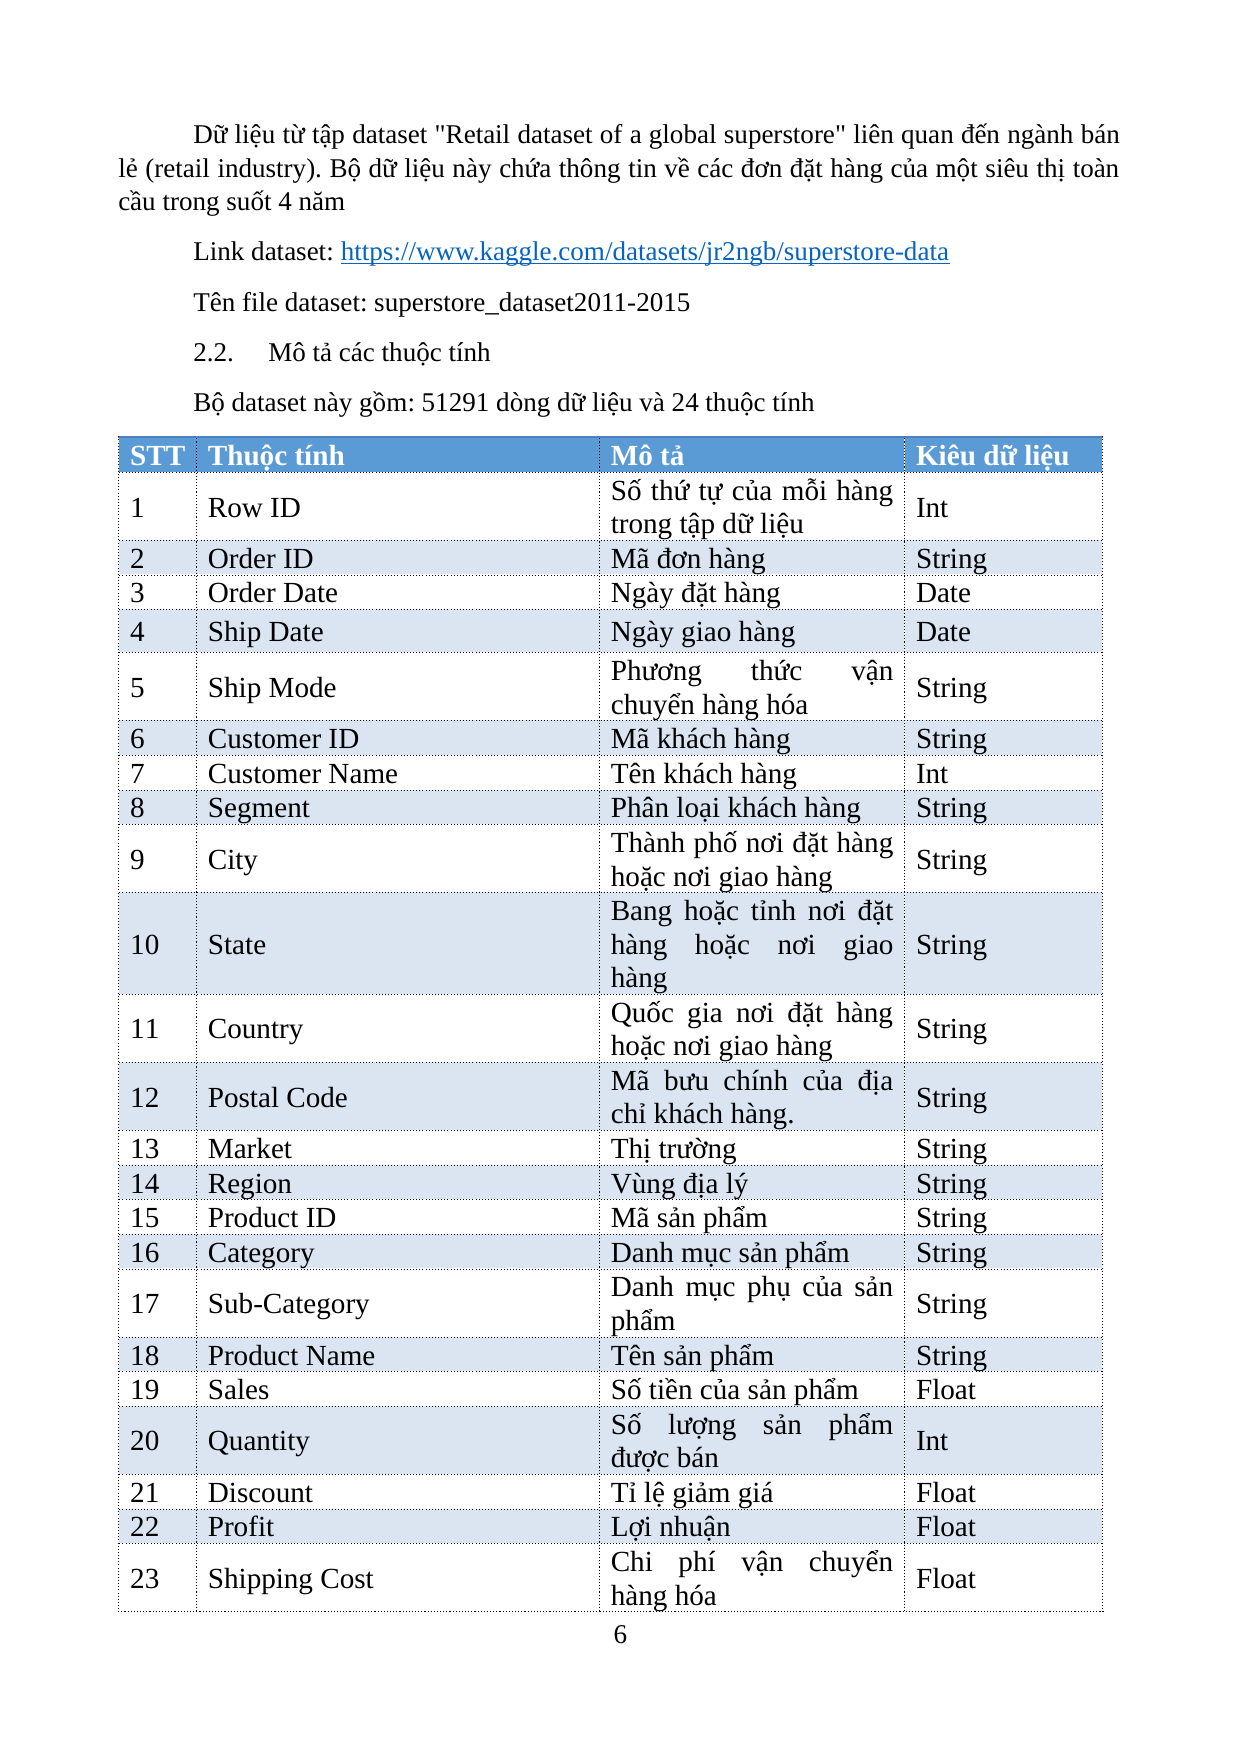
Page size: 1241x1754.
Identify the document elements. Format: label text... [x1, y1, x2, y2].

table_cell Postal Code [196, 1062, 599, 1130]
table_cell Date [905, 609, 1102, 652]
table_cell Customer ID [196, 720, 599, 755]
table_header Thuộc tính [196, 438, 599, 472]
table_cell Date [905, 575, 1102, 609]
table_cell Mã bưu chính của địa chỉ khách hàng. [599, 1062, 904, 1130]
table_cell Order ID [196, 540, 599, 574]
table_cell Chi phí vận chuyển hàng hóa [599, 1543, 904, 1611]
table_cell Segment [196, 790, 599, 824]
table_cell 9 [119, 824, 196, 892]
table_cell 14 [119, 1165, 196, 1199]
table_cell String [905, 540, 1102, 574]
table_header Kiêu dữ liệu [905, 438, 1102, 472]
table_cell Danh mục sản phẩm [599, 1234, 904, 1268]
table_cell Mã sản phẩm [599, 1199, 904, 1234]
table_cell 23 [119, 1543, 196, 1611]
table_cell 18 [119, 1337, 196, 1371]
table_cell String [905, 790, 1102, 824]
table_cell String [905, 824, 1102, 892]
text Bộ dataset này gồm: 51291 dòng dữ liệu và 24 thuộc tính [193, 386, 1122, 417]
table_cell Số lượng sản phẩm được bán [599, 1406, 904, 1474]
table_cell Lợi nhuận [599, 1509, 904, 1543]
table_cell State [196, 892, 599, 994]
table_cell Vùng địa lý [599, 1165, 904, 1199]
table_cell Order Date [196, 575, 599, 609]
table_cell Danh mục phụ của sản phẩm [599, 1269, 904, 1337]
table_cell String [905, 1234, 1102, 1268]
table_cell Int [905, 472, 1102, 540]
table_cell Ship Date [196, 609, 599, 652]
table_cell Sub-Category [196, 1269, 599, 1337]
table_cell 20 [119, 1406, 196, 1474]
table_cell Quốc gia nơi đặt hàng hoặc nơi giao hàng [599, 994, 904, 1062]
table_cell Thị trường [599, 1130, 904, 1165]
table_cell Category [196, 1234, 599, 1268]
table_cell Customer Name [196, 755, 599, 789]
table_cell Sales [196, 1371, 599, 1406]
table_cell Float [905, 1474, 1102, 1508]
table_header Mô tả [599, 438, 904, 472]
table_cell Float [905, 1371, 1102, 1406]
table_cell 10 [119, 892, 196, 994]
table_cell Mã đơn hàng [599, 540, 904, 574]
table_cell Tỉ lệ giảm giá [599, 1474, 904, 1508]
table_cell Bang hoặc tỉnh nơi đặt hàng hoặc nơi giao hàng [599, 892, 904, 994]
table_cell Số tiền của sản phẩm [599, 1371, 904, 1406]
table_header STT [119, 438, 196, 472]
table_cell 11 [119, 994, 196, 1062]
table_cell Product Name [196, 1337, 599, 1371]
table_cell 4 [119, 609, 196, 652]
table_cell 5 [119, 652, 196, 720]
table_cell String [905, 1337, 1102, 1371]
table_cell 15 [119, 1199, 196, 1234]
table_cell Region [196, 1165, 599, 1199]
table_cell 2 [119, 540, 196, 574]
table_cell Shipping Cost [196, 1543, 599, 1611]
table_cell 7 [119, 755, 196, 789]
table_cell Thành phố nơi đặt hàng hoặc nơi giao hàng [599, 824, 904, 892]
table_cell 6 [119, 720, 196, 755]
table_cell String [905, 994, 1102, 1062]
table_cell String [905, 892, 1102, 994]
table_cell 12 [119, 1062, 196, 1130]
table_cell String [905, 1199, 1102, 1234]
table_cell Market [196, 1130, 599, 1165]
table_cell 3 [119, 575, 196, 609]
table_cell Phân loại khách hàng [599, 790, 904, 824]
table_cell Phương thức vận chuyển hàng hóa [599, 652, 904, 720]
list Mô tả các thuộc tính [193, 336, 1122, 367]
table_cell String [905, 652, 1102, 720]
table_cell Mã khách hàng [599, 720, 904, 755]
table_cell Float [905, 1543, 1102, 1611]
table_cell 8 [119, 790, 196, 824]
text Link dataset: https://www.kaggle.com/datasets/jr2ngb/superstore-data [118, 235, 1122, 267]
table_cell Ship Mode [196, 652, 599, 720]
table_cell Quantity [196, 1406, 599, 1474]
table_cell Tên khách hàng [599, 755, 904, 789]
table_cell 19 [119, 1371, 196, 1406]
table_cell Profit [196, 1509, 599, 1543]
table_cell Product ID [196, 1199, 599, 1234]
text Tên file dataset: superstore_dataset2011-2015 [118, 286, 1122, 317]
table_cell Tên sản phẩm [599, 1337, 904, 1371]
table_cell 1 [119, 472, 196, 540]
table_cell Discount [196, 1474, 599, 1508]
table_cell Int [905, 755, 1102, 789]
table_cell 13 [119, 1130, 196, 1165]
text Dữ liệu từ tập dataset "Retail dataset of a global superstore" liên quan đến ngành bán lẻ (retail industry). Bộ dữ liệu này chứa thông tin về các đơn đặt hàng của một siêu thị toàn cầu trong suốt 4 năm [118, 118, 1122, 216]
table_cell String [905, 1062, 1102, 1130]
table_cell 21 [119, 1474, 196, 1508]
table_cell String [905, 720, 1102, 755]
table_cell Ngày giao hàng [599, 609, 904, 652]
table_cell Ngày đặt hàng [599, 575, 904, 609]
table_cell Số thứ tự của mỗi hàng trong tập dữ liệu [599, 472, 904, 540]
table_cell Float [905, 1509, 1102, 1543]
table_cell String [905, 1165, 1102, 1199]
table_cell String [905, 1269, 1102, 1337]
table_cell City [196, 824, 599, 892]
table_cell 17 [119, 1269, 196, 1337]
table_cell Row ID [196, 472, 599, 540]
table_cell String [905, 1130, 1102, 1165]
table_cell Int [905, 1406, 1102, 1474]
table_cell 22 [119, 1509, 196, 1543]
table_cell 16 [119, 1234, 196, 1268]
table_cell Country [196, 994, 599, 1062]
